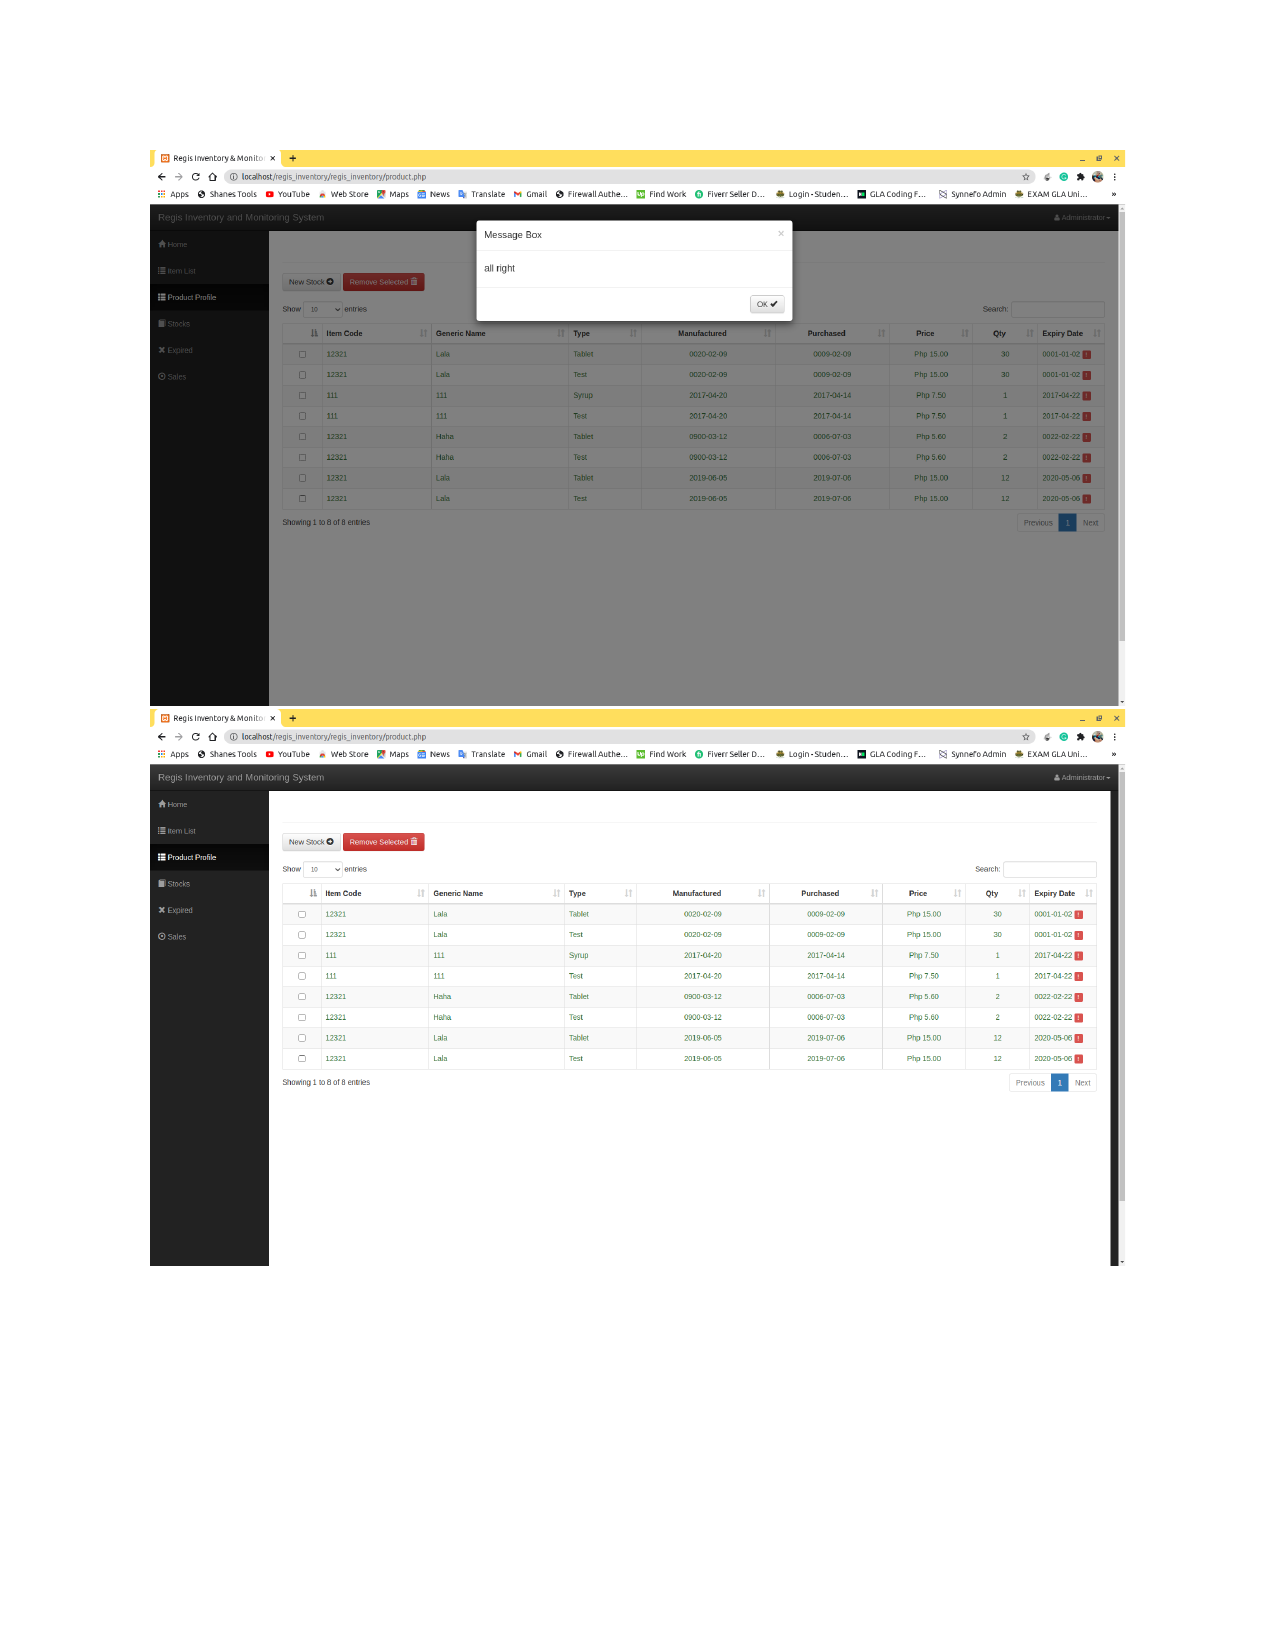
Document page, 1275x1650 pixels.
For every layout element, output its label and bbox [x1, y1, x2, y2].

picture [150, 709, 1125, 1266]
picture [150, 150, 1125, 706]
